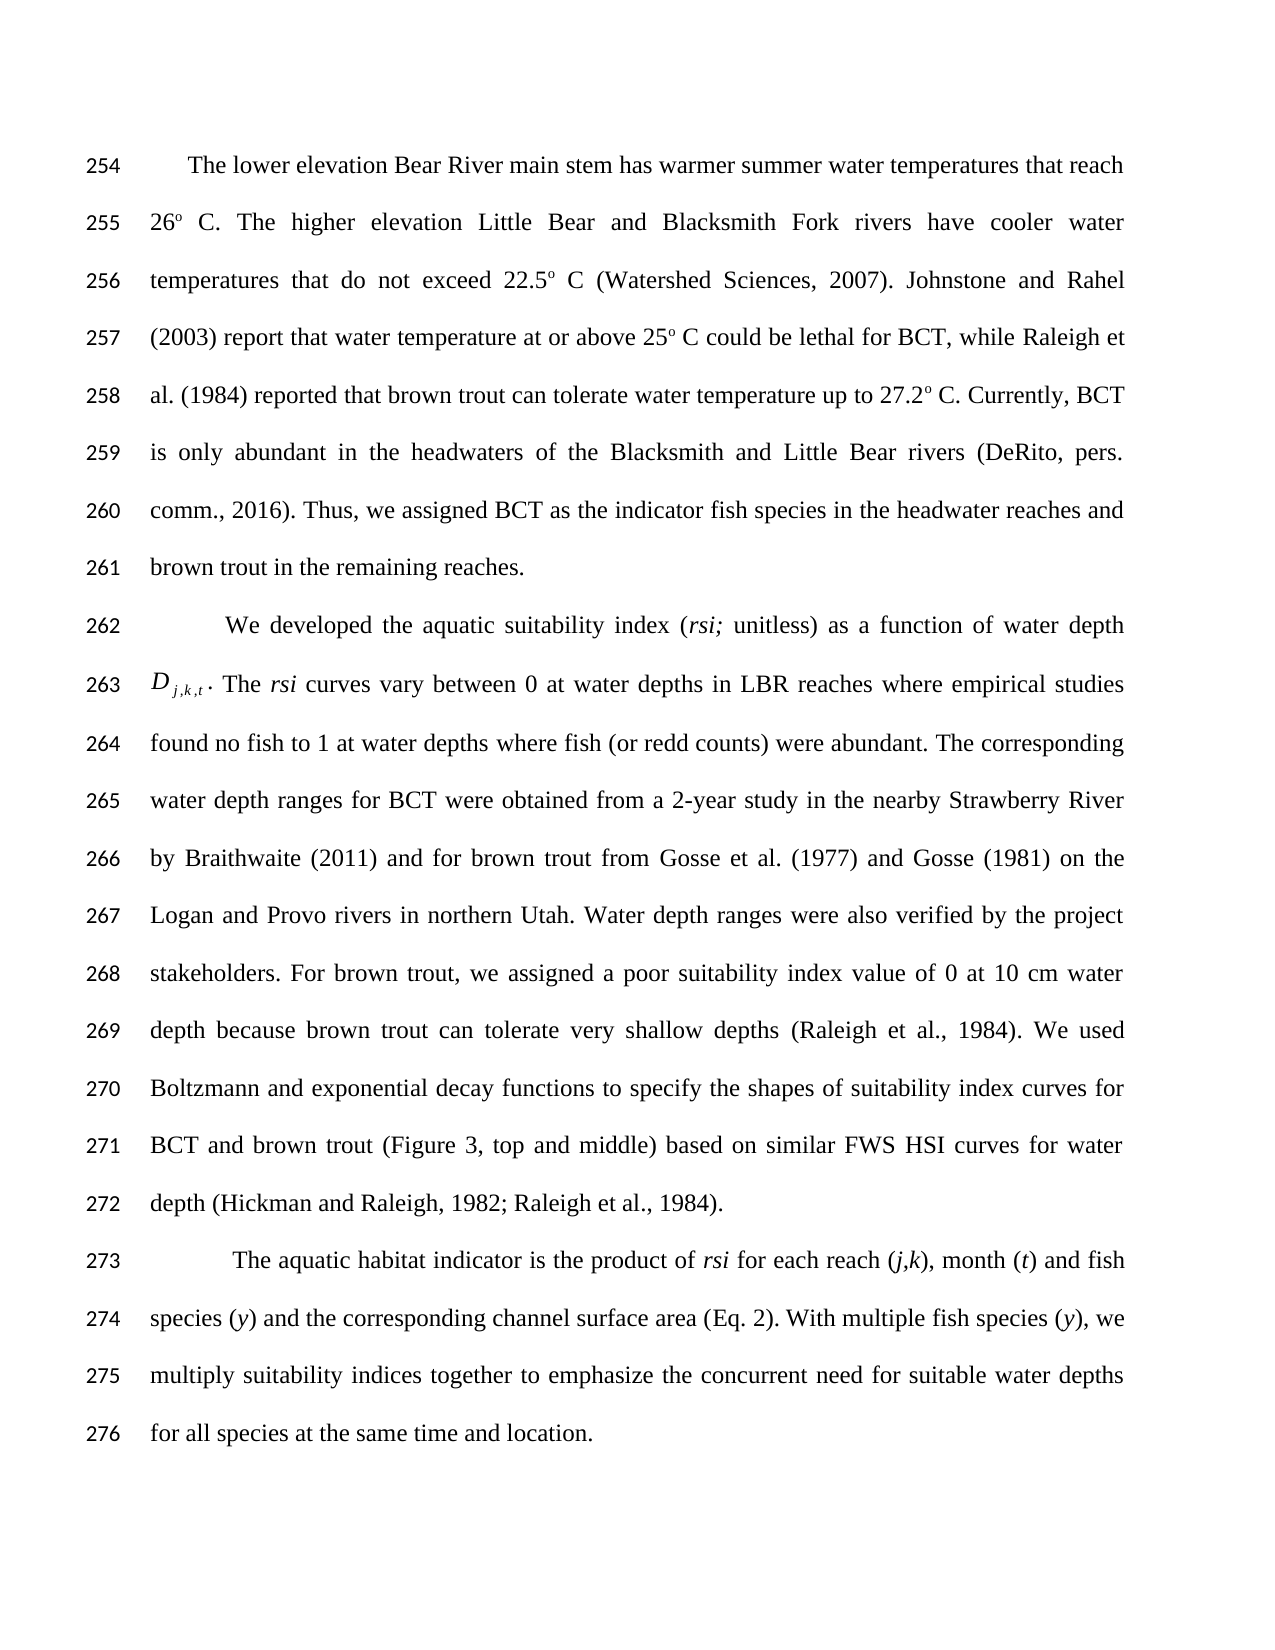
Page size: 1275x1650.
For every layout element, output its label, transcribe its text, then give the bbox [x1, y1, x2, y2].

text The lower elevation Bear River main stem has warmer summer water temperatures that reach 26o C. The higher elevation Little Bear and Blacksmith Fork rivers have cooler water temperatures that do not exceed 22.5o C (Watershed Sciences, 2007). Johnstone and Rahel (2003) report that water temperature at or above 25o C could be lethal for BCT, while Raleigh et al. (1984) reported that brown trout can tolerate water temperature up to 27.2o C. Currently, BCT is only abundant in the headwaters of the Blacksmith and Little Bear rivers (DeRito, pers. comm., 2016). Thus, we assigned BCT as the indicator fish species in the headwater reaches and brown trout in the remaining reaches. [150, 150, 1125, 581]
text The aquatic habitat indicator is the product of rsi for each reach (j,k), month (t) and fish species (y) and the corresponding channel surface area (Eq. 2). With multiple fish species (y), we multiply suitability indices together to emphasize the concurrent need for suitable water depths for all species at the same time and location. [150, 1245, 1125, 1446]
text We developed the aquatic suitability index (rsi; unitless) as a function of water depth The rsi curves vary between 0 at water depths in LBR reaches where empirical studies found no fish to 1 at water depths where fish (or redd counts) were abundant. The corresponding water depth ranges for BCT were obtained from a 2-year study in the nearby Strawberry River by Braithwaite (2011) and for brown trout from Gosse et al. (1977) and Gosse (1981) on the Logan and Provo rivers in northern Utah. Water depth ranges were also verified by the project stakeholders. For brown trout, we assigned a poor suitability index value of 0 at 10 cm water depth because brown trout can tolerate very shallow depths (Raleigh et al., 1984). We used Boltzmann and exponential decay functions to specify the shapes of suitability index curves for BCT and brown trout (Figure 3, top and middle) based on similar FWS HSI curves for water depth (Hickman and Raleigh, 1982; Raleigh et al., 1984). [150, 610, 1125, 1216]
